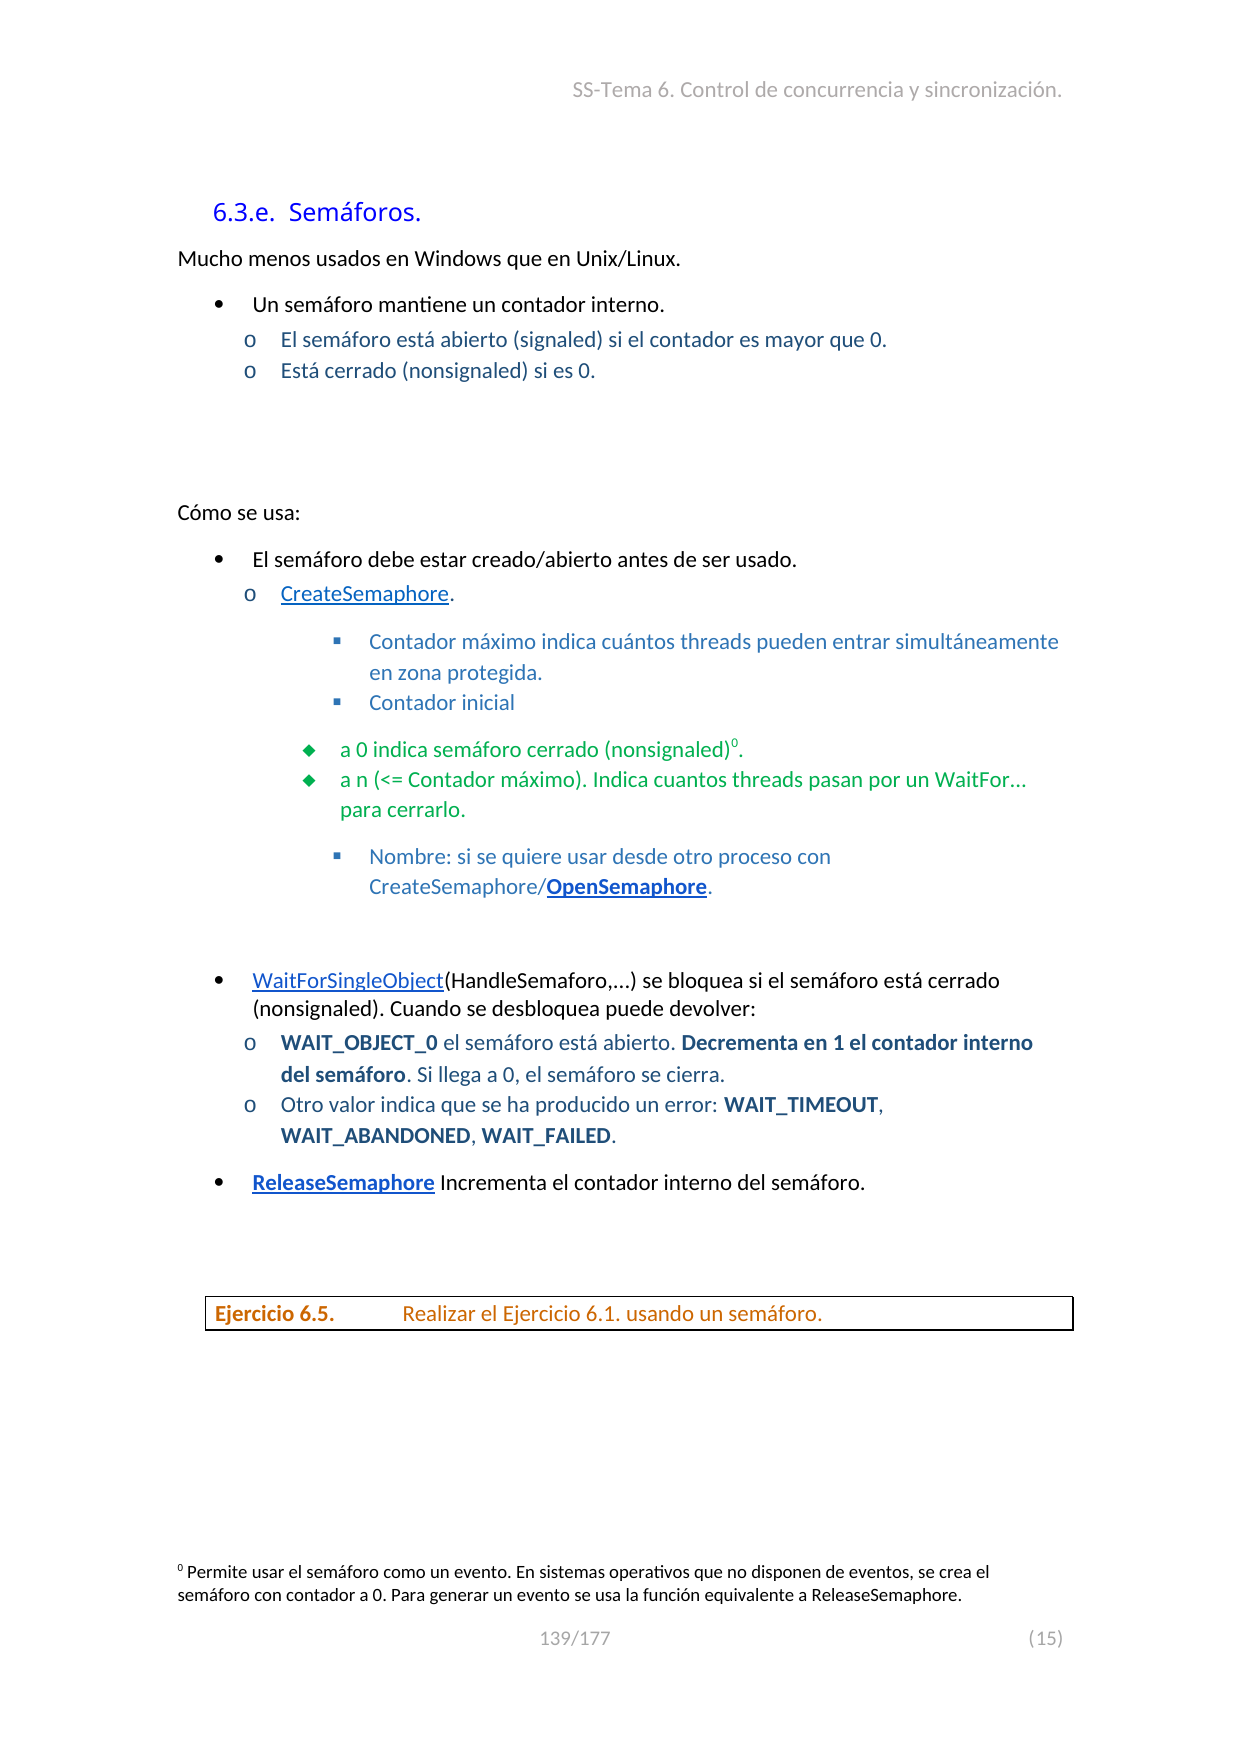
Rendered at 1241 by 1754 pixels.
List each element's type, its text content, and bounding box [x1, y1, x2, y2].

text Otro valor indica que se ha producido un error: WAIT_TIMEOUT, WAIT_ABANDONED, WAIT_FAILED. [243, 1090, 1063, 1149]
text El semáforo está abierto (signaled) si el contador es mayor que 0. [243, 325, 1063, 354]
text WAIT_OBJECT_0 el semáforo está abierto. Decrementa en 1 el contador interno del semáforo. Si llega a 0, el semáforo se cierra. [243, 1028, 1063, 1088]
text Contador máximo indica cuántos threads pueden entrar simultáneamente en zona protegida. [332, 627, 1063, 686]
text Un semáforo mantiene un contador interno. [215, 291, 1063, 319]
text CreateSemaphore. [243, 579, 1063, 608]
text Mucho menos usados en Windows que en Unix/Linux. [177, 244, 1063, 272]
text Realizar el Ejercicio 6.1. usando un semáforo. [206, 1297, 1072, 1329]
text a 0 indica semáforo cerrado (nonsignaled). [302, 735, 1063, 763]
text Cómo se usa: [177, 498, 1063, 526]
text ReleaseSemaphore Incrementa el contador interno del semáforo. [215, 1168, 1063, 1196]
text Contador inicial [332, 688, 1063, 716]
text El semáforo debe estar creado/abierto antes de ser usado. [215, 545, 1063, 573]
text Semáforos. [213, 194, 1063, 228]
text a n (<= Contador máximo). Indica cuantos threads pasan por un WaitFor... para cerrarlo. [302, 765, 1063, 823]
text Está cerrado (nonsignaled) si es 0. [243, 356, 1063, 386]
text Nombre: si se quiere usar desde otro proceso con CreateSemaphore/OpenSemaphore. [332, 842, 1063, 900]
text WaitForSingleObject(HandleSemaforo,...) se bloquea si el semáforo está cerrado (nonsignaled). Cuando se desbloquea puede devolver: [215, 966, 1063, 1022]
